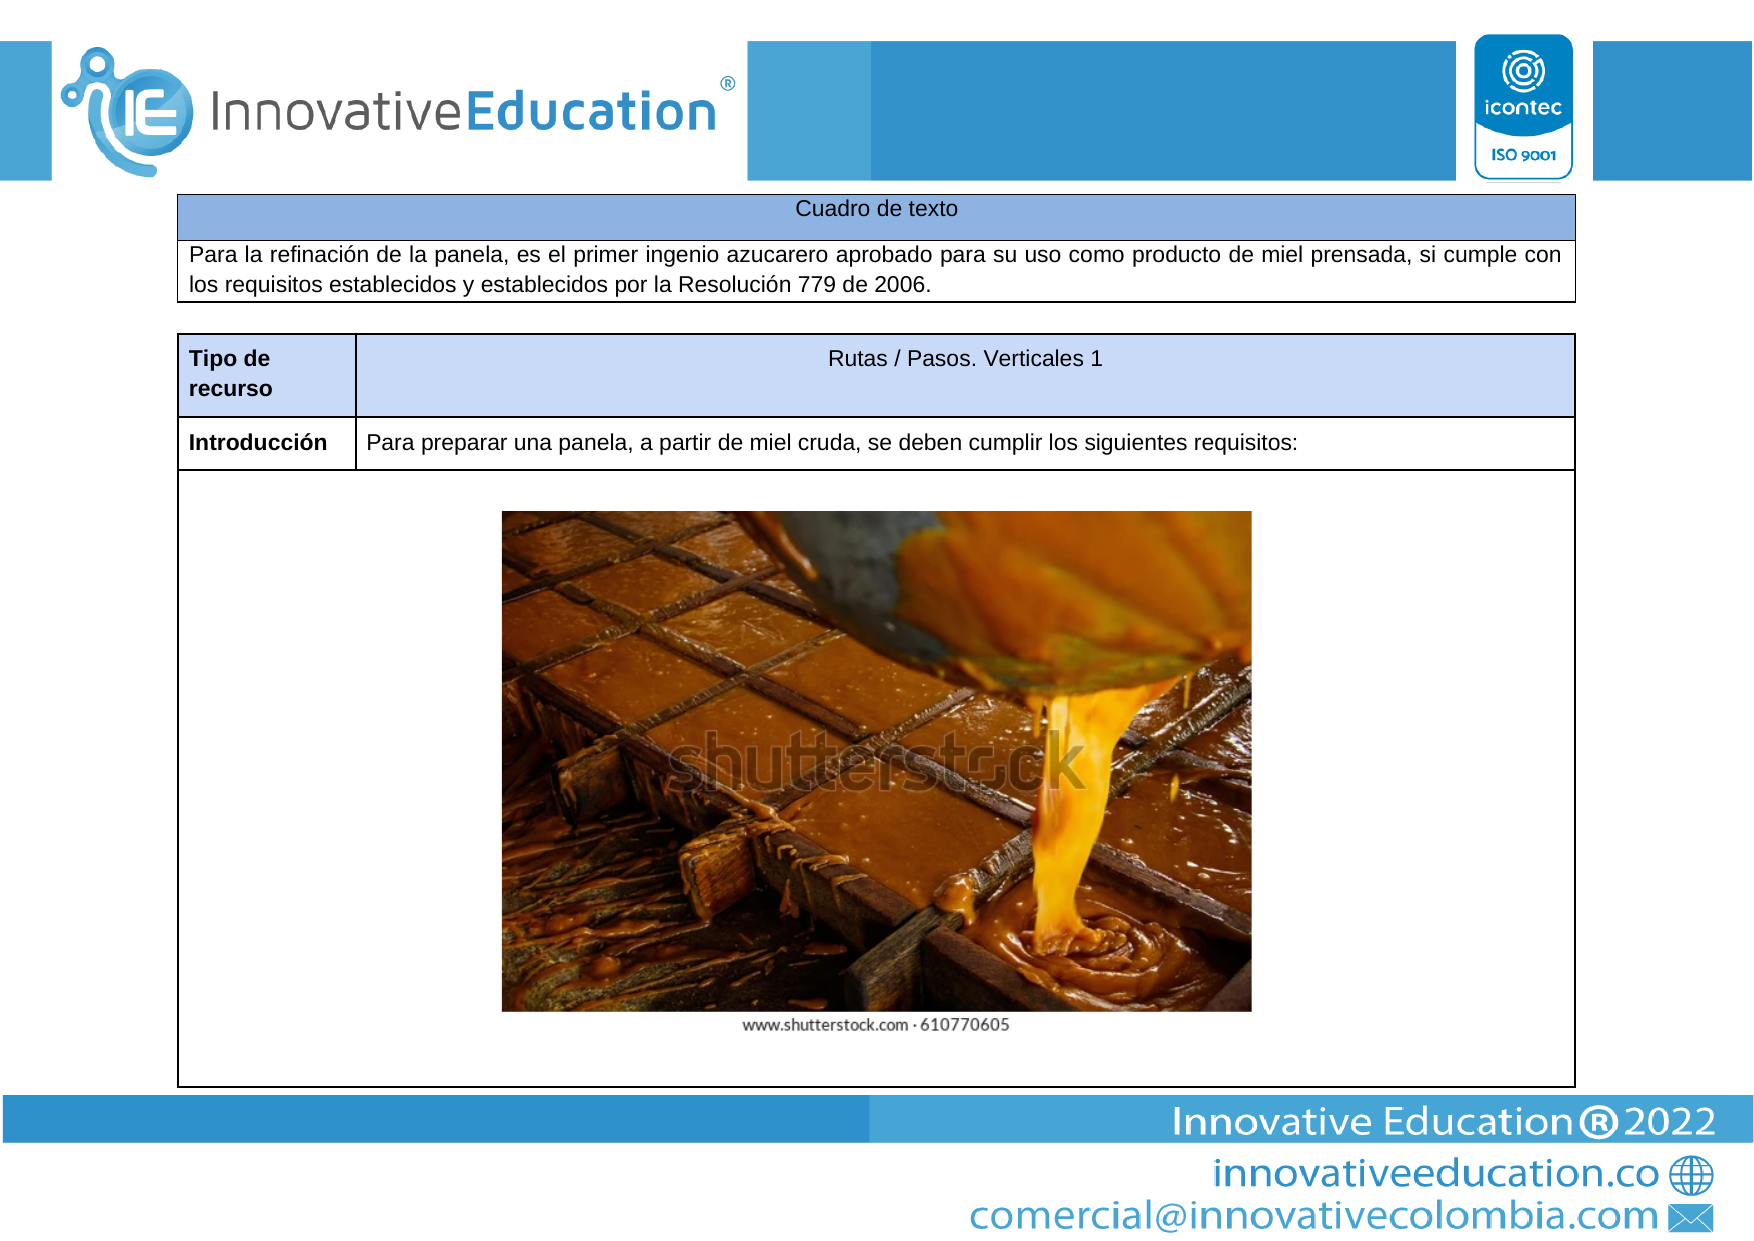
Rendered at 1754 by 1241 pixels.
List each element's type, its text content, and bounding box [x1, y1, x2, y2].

table_header Cuadro de texto [178, 195, 1575, 240]
picture [1471, 32, 1576, 194]
table_cell Imagen: 635700_10 [179, 471, 1574, 1086]
table_cell Introducción [179, 418, 355, 469]
picture [0, 28, 1456, 194]
table_cell Para la refinación de la panela, es el primer ingenio azucarero aprobado para su uso como producto de miel prensada, si cumple con los requisitos establecidos y establecidos por la Resolución 779 de 2006. [178, 241, 1575, 301]
table_header Tipo de recurso [179, 335, 355, 416]
picture [501, 511, 1252, 1037]
picture [1593, 28, 1752, 194]
table_cell Para preparar una panela, a partir de miel cruda, se deben cumplir los siguientes requisitos: [357, 418, 1574, 469]
picture [2, 1093, 1754, 1239]
table_header Rutas / Pasos. Verticales 1 [357, 335, 1574, 416]
